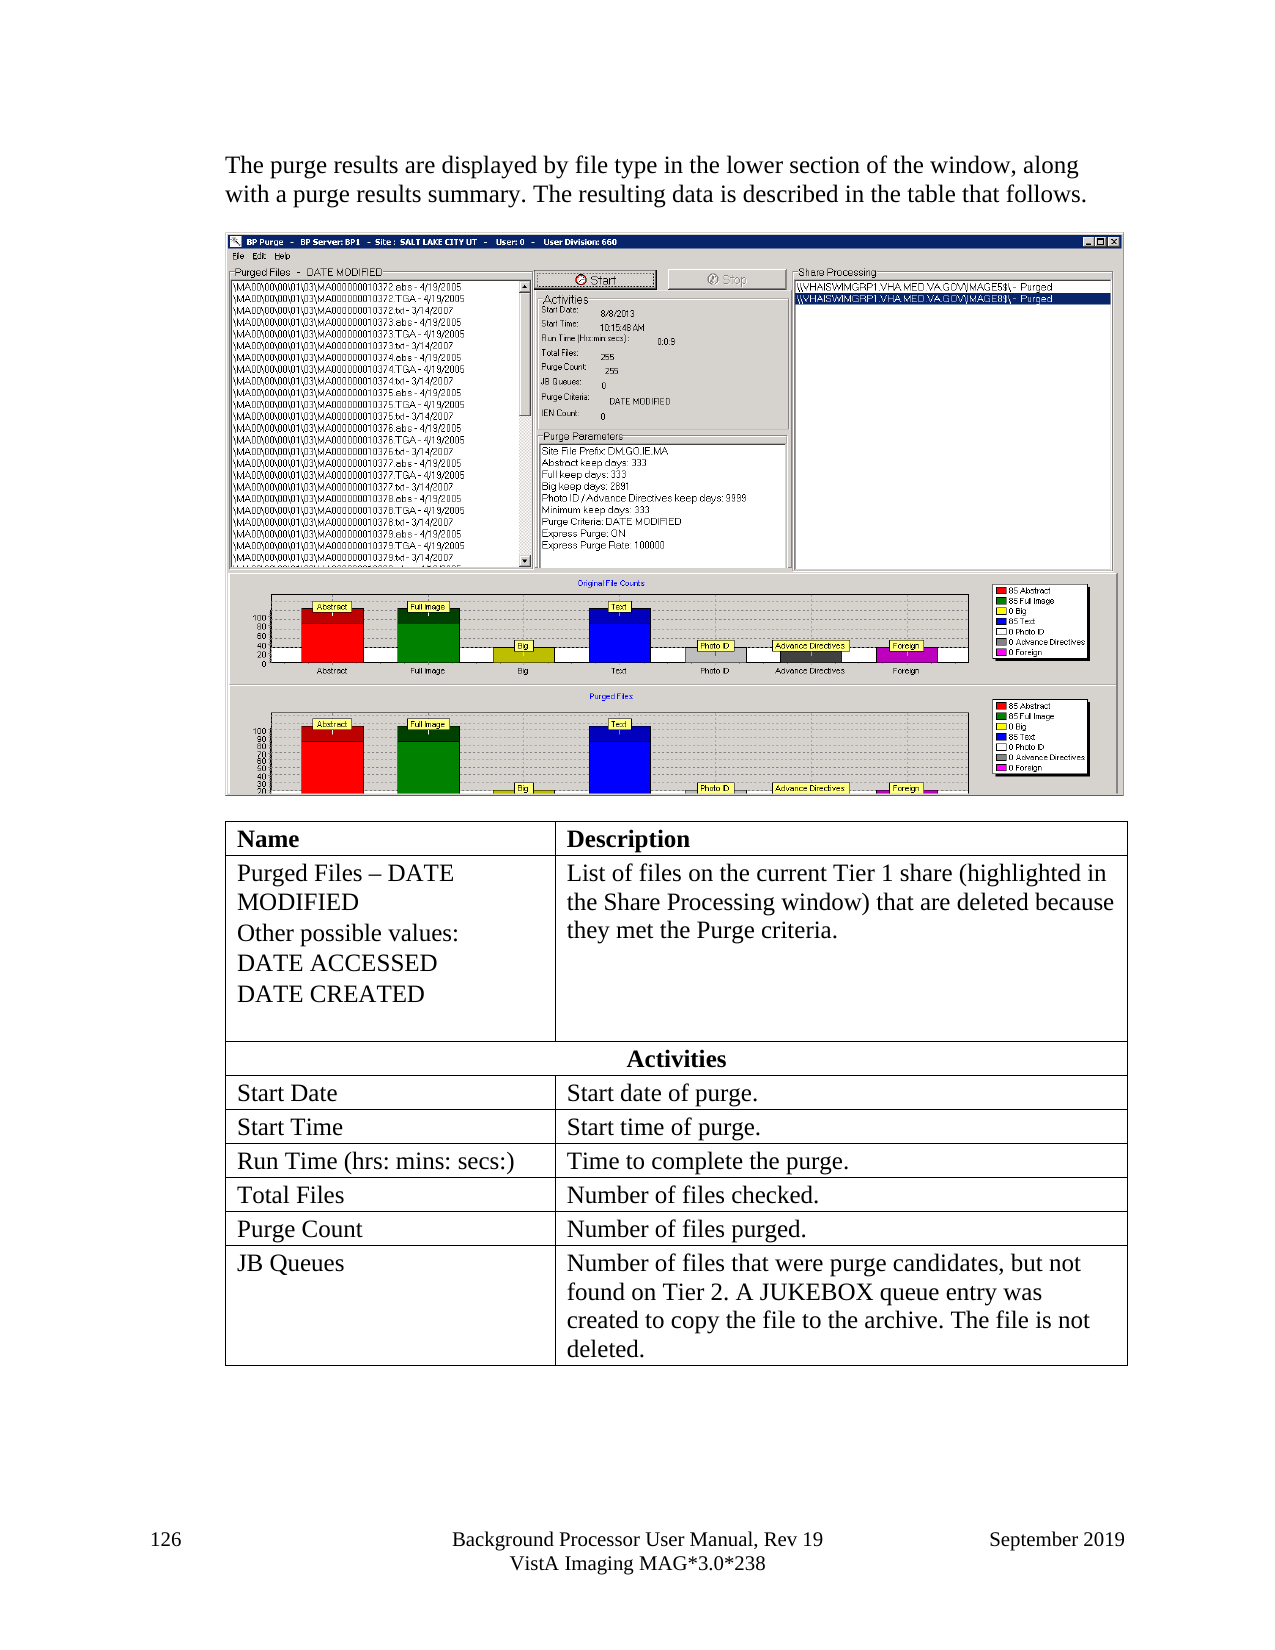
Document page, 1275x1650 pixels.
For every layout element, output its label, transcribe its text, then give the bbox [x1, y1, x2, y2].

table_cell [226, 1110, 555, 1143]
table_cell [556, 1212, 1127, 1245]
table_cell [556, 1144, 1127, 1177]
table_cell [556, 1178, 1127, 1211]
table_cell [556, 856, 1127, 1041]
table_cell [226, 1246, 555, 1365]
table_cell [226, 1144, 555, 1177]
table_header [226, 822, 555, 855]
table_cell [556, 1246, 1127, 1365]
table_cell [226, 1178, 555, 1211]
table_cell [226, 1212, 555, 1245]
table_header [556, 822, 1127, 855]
text The purge results are displayed by file type in the lower section of the window, along with a purge results summary. The resulting data is described in the table that follows. [225, 150, 1125, 207]
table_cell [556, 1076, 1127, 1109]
picture [225, 232, 1124, 796]
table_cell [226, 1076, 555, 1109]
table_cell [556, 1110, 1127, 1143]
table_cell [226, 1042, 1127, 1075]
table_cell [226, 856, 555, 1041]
